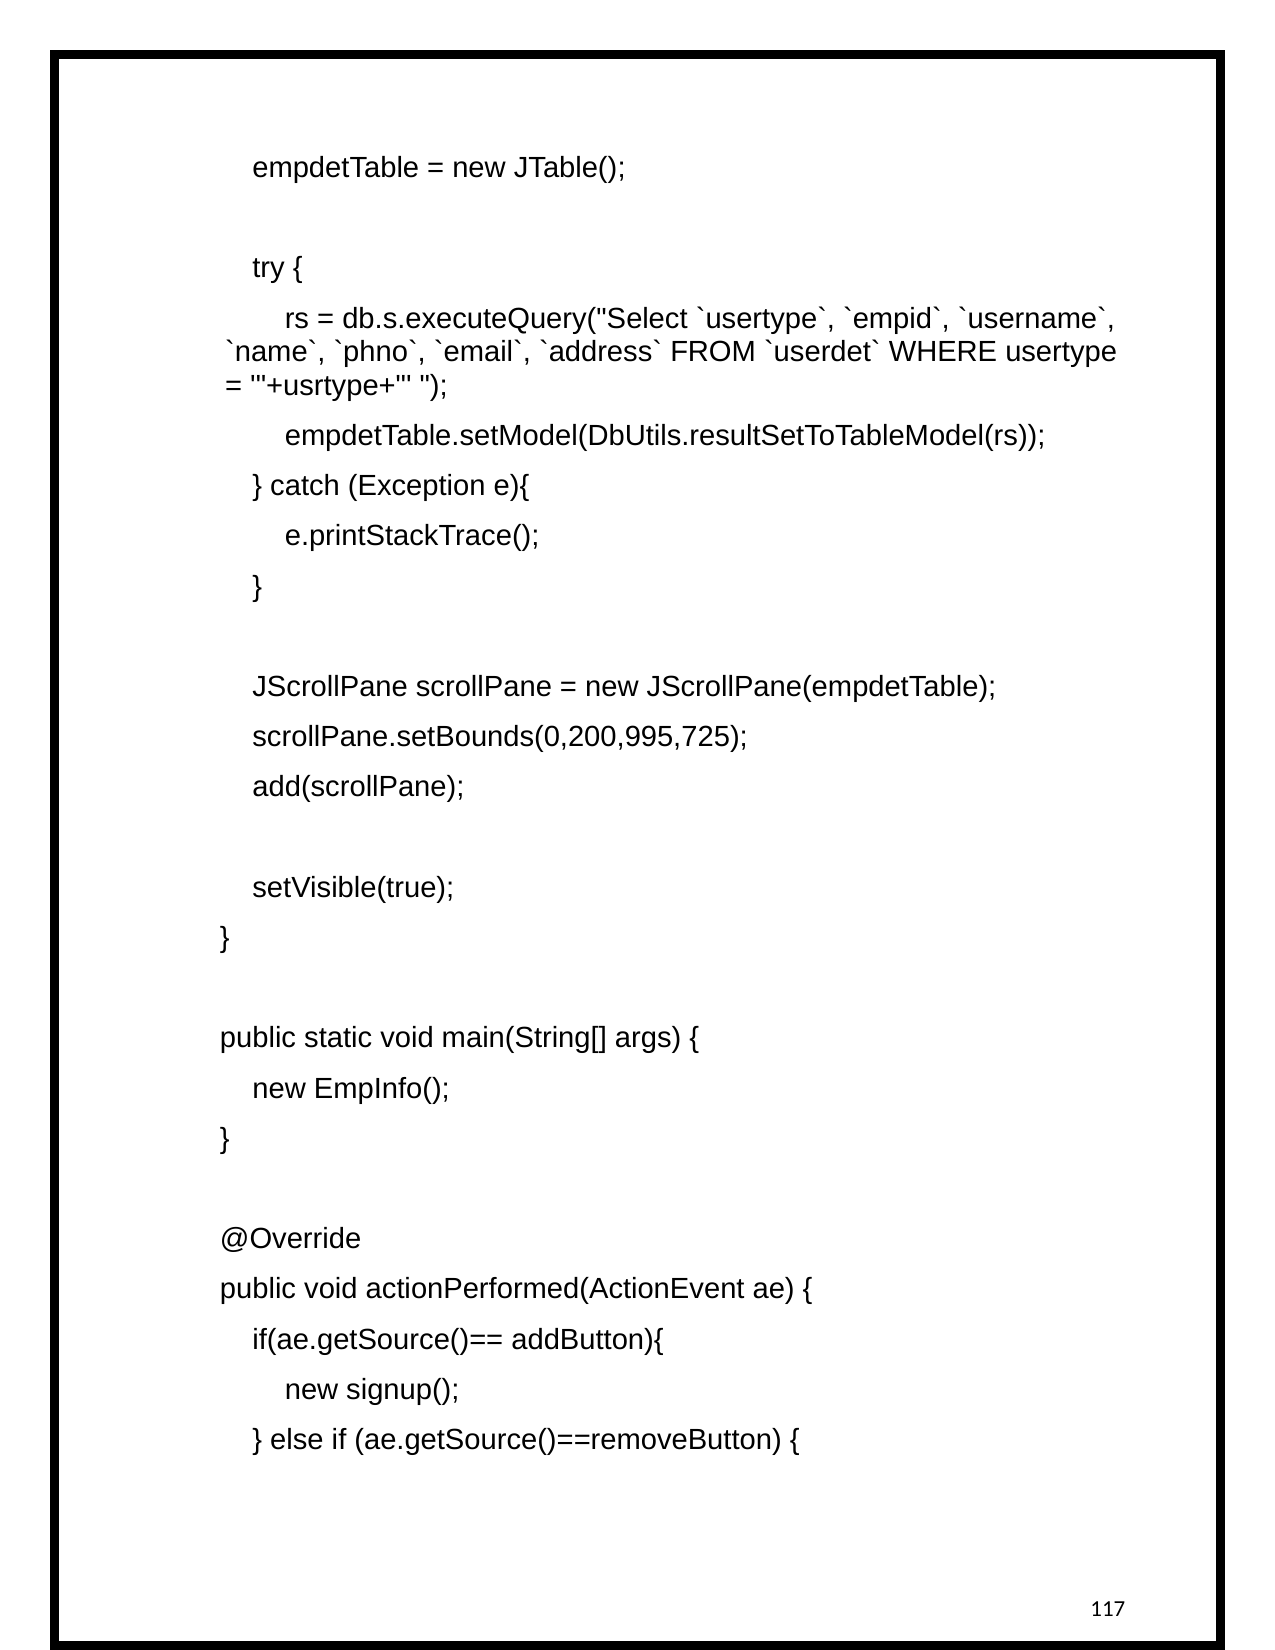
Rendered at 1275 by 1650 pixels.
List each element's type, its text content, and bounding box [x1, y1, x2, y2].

text @Override [187, 1221, 1125, 1255]
text empdetTable.setModel(DbUtils.resultSetToTableModel(rs)); [187, 418, 1125, 451]
text e.printStackTrace(); [187, 518, 1125, 552]
text scrollPane.setBounds(0,200,995,725); [187, 719, 1125, 753]
text } else if (ae.getSource()==removeButton) { [187, 1422, 1125, 1456]
text public static void main(String[] args) { [187, 1020, 1125, 1054]
text if(ae.getSource()== addButton){ [187, 1322, 1125, 1355]
text try { [187, 250, 1125, 284]
text rs = db.s.executeQuery("Select `usertype`, `empid`, `username`, `name`, `phno`, `email`, `address` FROM `userdet` WHERE usertype = '"+usrtype+"' "); [187, 301, 1125, 401]
text JScrollPane scrollPane = new JScrollPane(empdetTable); [187, 669, 1125, 702]
text } catch (Exception e){ [187, 468, 1125, 502]
text new EmpInfo(); [187, 1071, 1125, 1104]
text setVisible(true); [187, 870, 1125, 903]
text empdetTable = new JTable(); [187, 150, 1125, 183]
text } [187, 568, 1125, 602]
text } [187, 1121, 1125, 1154]
text new signup(); [187, 1372, 1125, 1405]
text add(scrollPane); [187, 769, 1125, 803]
text public void actionPerformed(ActionEvent ae) { [187, 1271, 1125, 1305]
text } [187, 920, 1125, 953]
